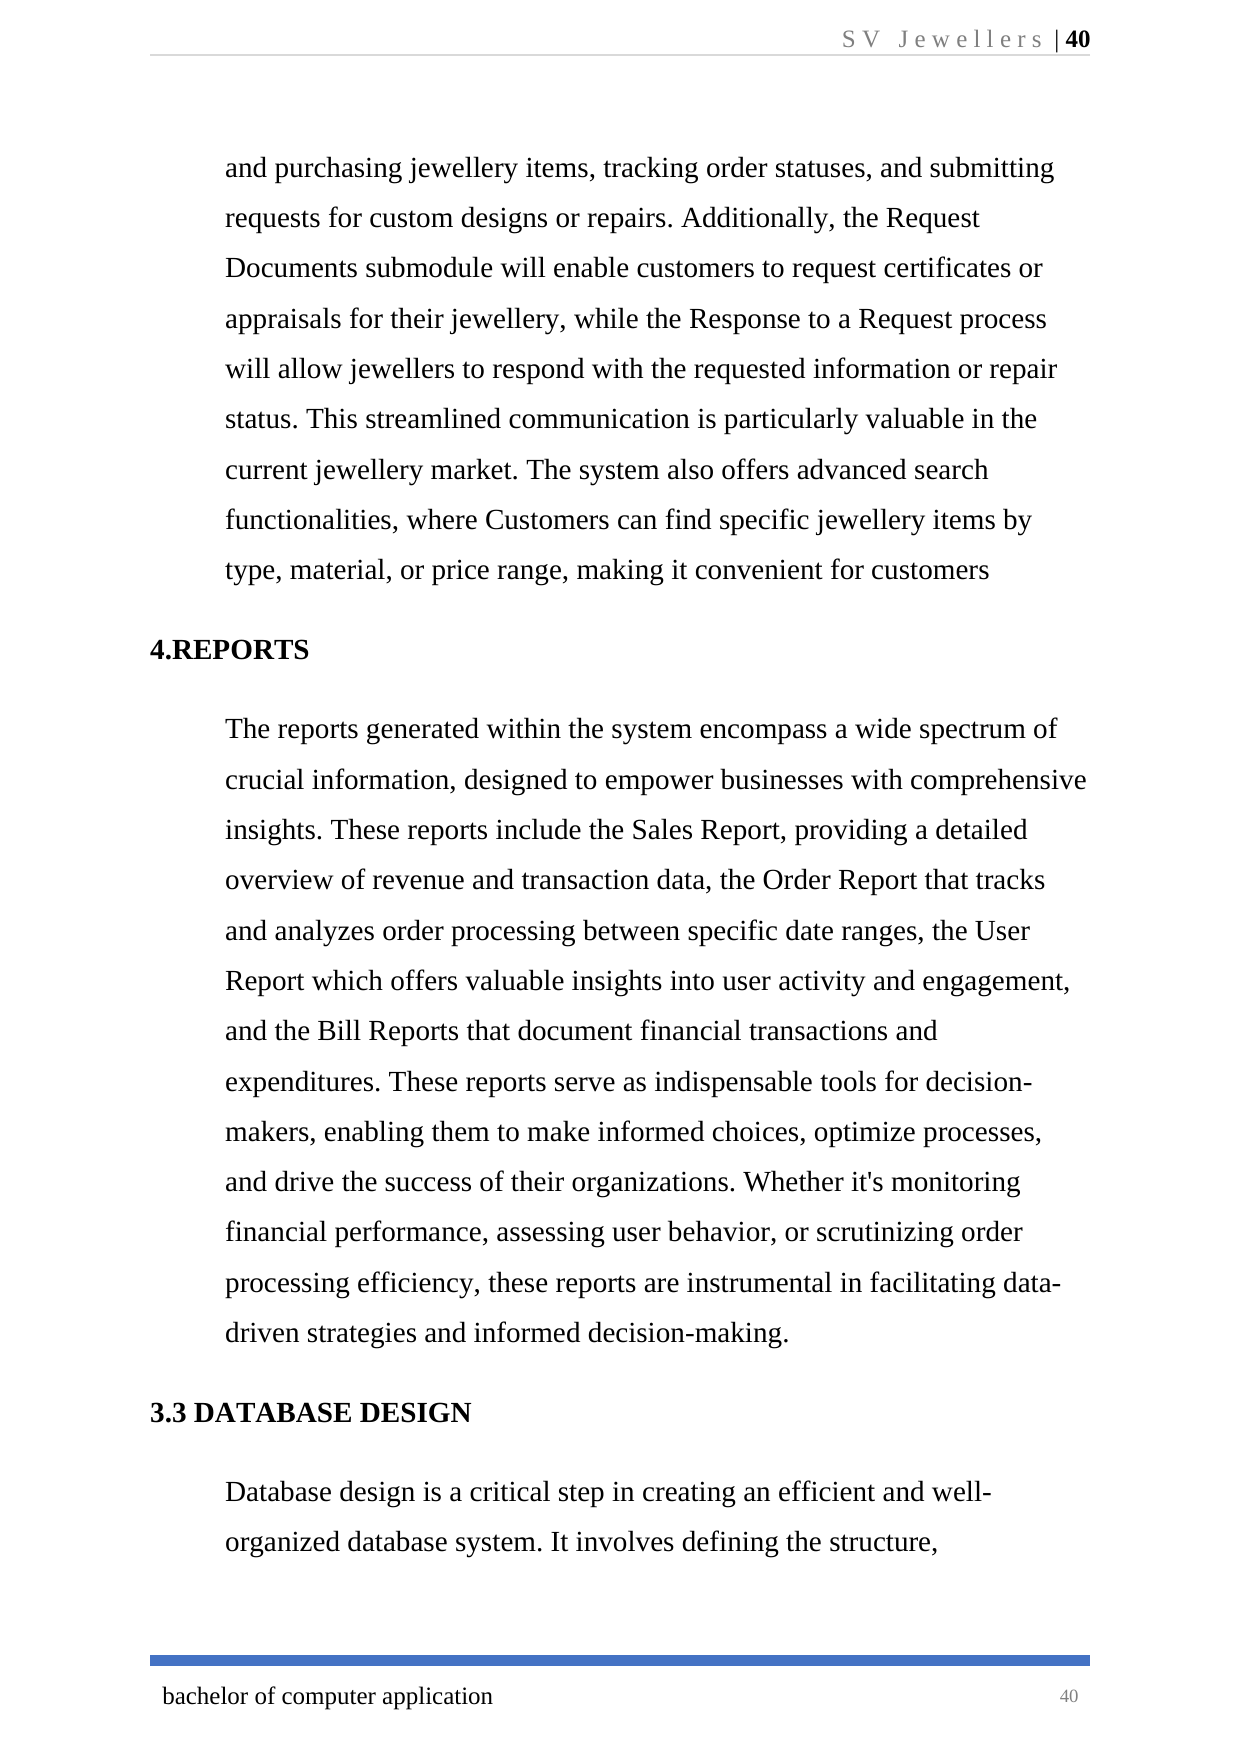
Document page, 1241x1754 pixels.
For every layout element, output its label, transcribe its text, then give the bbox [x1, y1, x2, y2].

text 4.REPORTS [150, 883, 1090, 917]
text The reports generated within the system encompass a wide spectrum of crucial information, designed to empower businesses with comprehensive insights. These reports include the Sales Report, providing a detailed overview of revenue and transaction data, the Order Report that tracks and analyzes order processing between specific date ranges, the User Report which offers valuable insights into user activity and engagement, and the Bill Reports that document financial transactions and expenditures. These reports serve as indispensable tools for decision-makers, enabling them to make informed choices, optimize processes, and drive the success of their organizations. Whether it's monitoring financial performance, assessing user behavior, or scrutinizing order processing efficiency, these reports are instrumental in facilitating data-driven strategies and informed decision-making. [225, 963, 1090, 1600]
text This module is designed to encompass various essential activities that stakeholders can perform within the jewellery system, enhancing its functionality and user appeal. Customers will have the capability to engage in several activities, thereby making the system more user-friendly and efficient. These activities will include features like browsing and purchasing jewellery items, tracking order statuses, and submitting requests for custom designs or repairs. Additionally, the Request Documents submodule will enable customers to request certificates or appraisals for their jewellery, while the Response to a Request process will allow jewellers to respond with the requested information or repair status. This streamlined communication is particularly valuable in the current jewellery market. The system also offers advanced search functionalities, where Customers can find specific jewellery items by type, material, or price range, making it convenient for customers [225, 150, 1090, 838]
